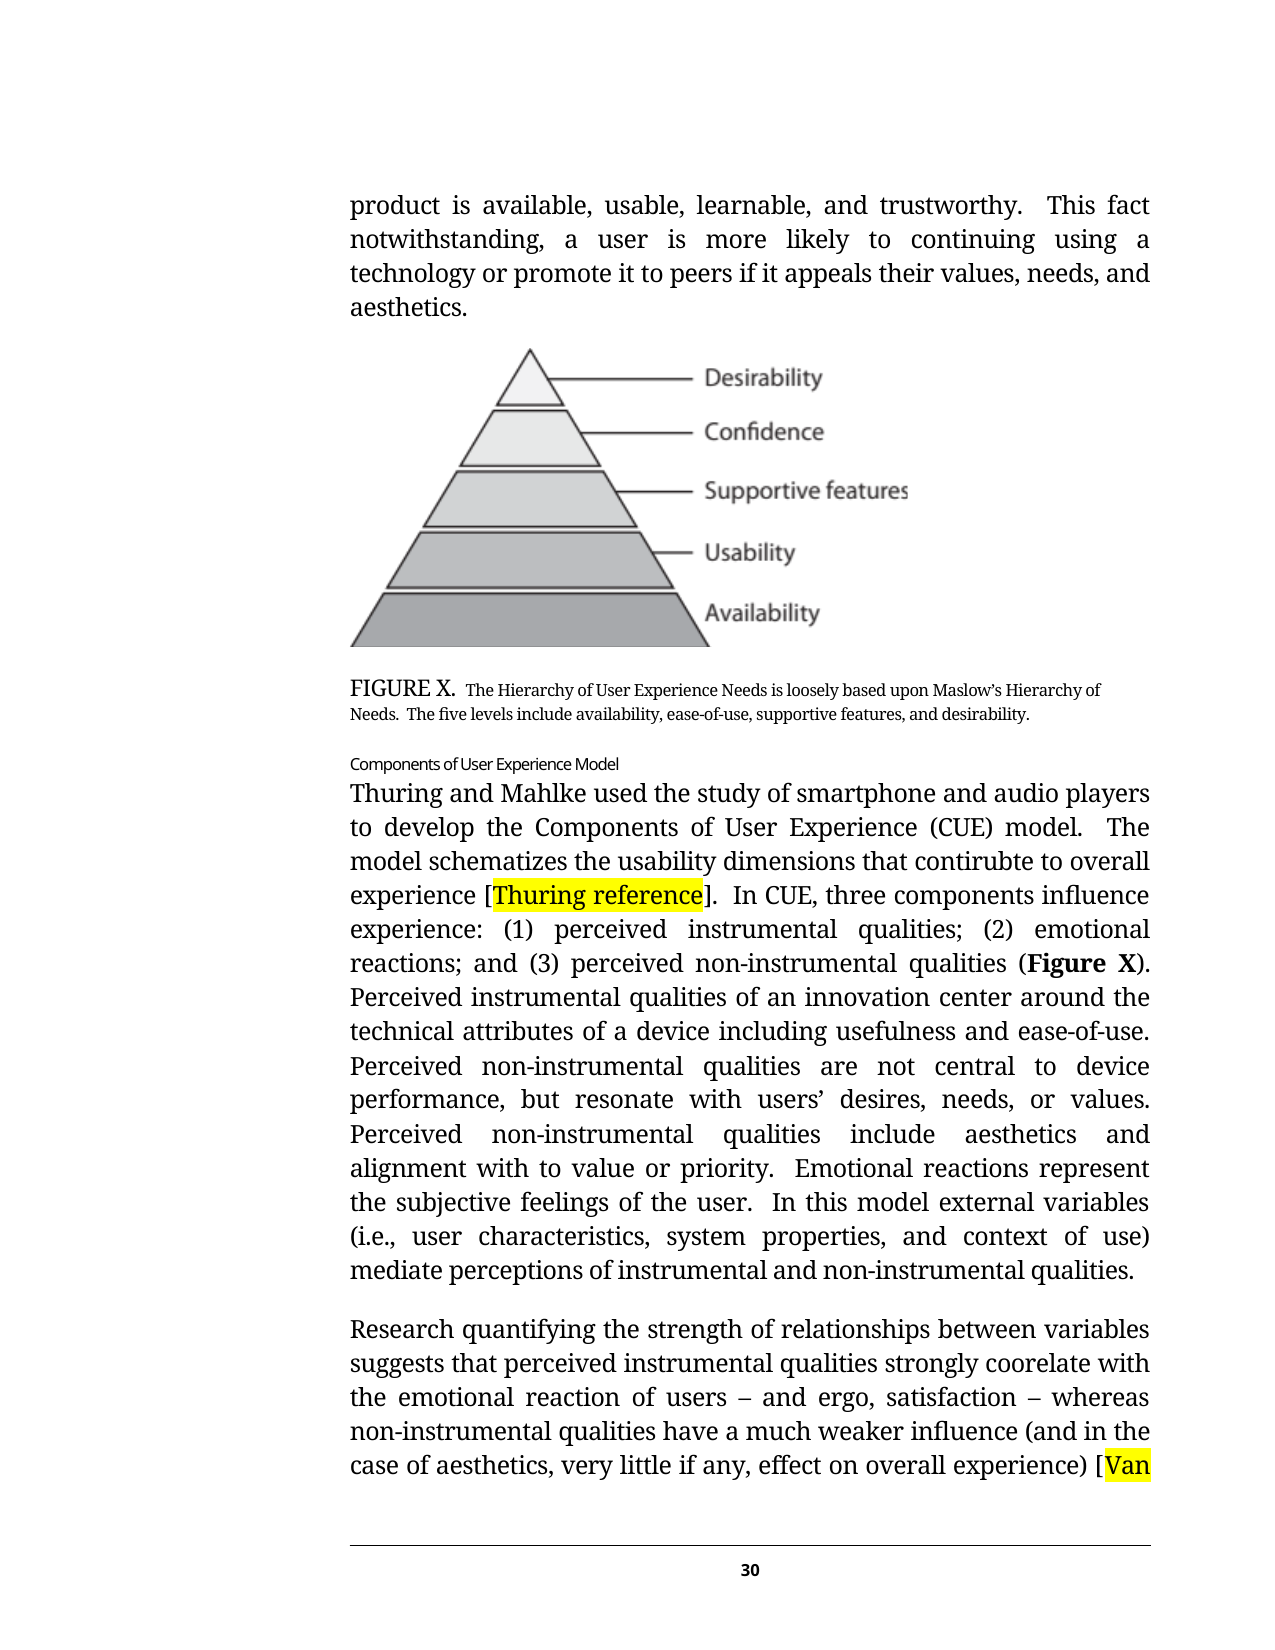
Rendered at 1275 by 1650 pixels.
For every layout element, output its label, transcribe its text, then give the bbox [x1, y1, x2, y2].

text Figure X. The Hierarchy of User Experience Needs is loosely based upon Maslow’s Hierarchy of Needs. The five levels include availability, ease-of-use, supportive features, and desirability. [349, 672, 1151, 726]
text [349, 187, 1151, 324]
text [349, 1312, 1151, 1482]
text Thuring and Mahlke used the study of smartphone and audio players to develop the Components of User Experience (CUE) model. The model schematizes the usability dimensions that contirubte to overall experience [Thuring reference]. In CUE, three components influence experience: (1) perceived instrumental qualities; (2) emotional reactions; and (3) perceived non-instrumental qualities (Figure X). Perceived instrumental qualities of an innovation center around the technical attributes of a device including usefulness and ease-of-use. Perceived non-instrumental qualities are not central to device performance, but resonate with users’ desires, needs, or values. Perceived non-instrumental qualities include aesthetics and alignment with to value or priority. Emotional reactions represent the subjective feelings of the user. In this model external variables (i.e., user characteristics, system properties, and context of use) mediate perceptions of instrumental and non-instrumental qualities. [349, 776, 1151, 1287]
subtitle Components of User Experience Model [349, 751, 1151, 776]
